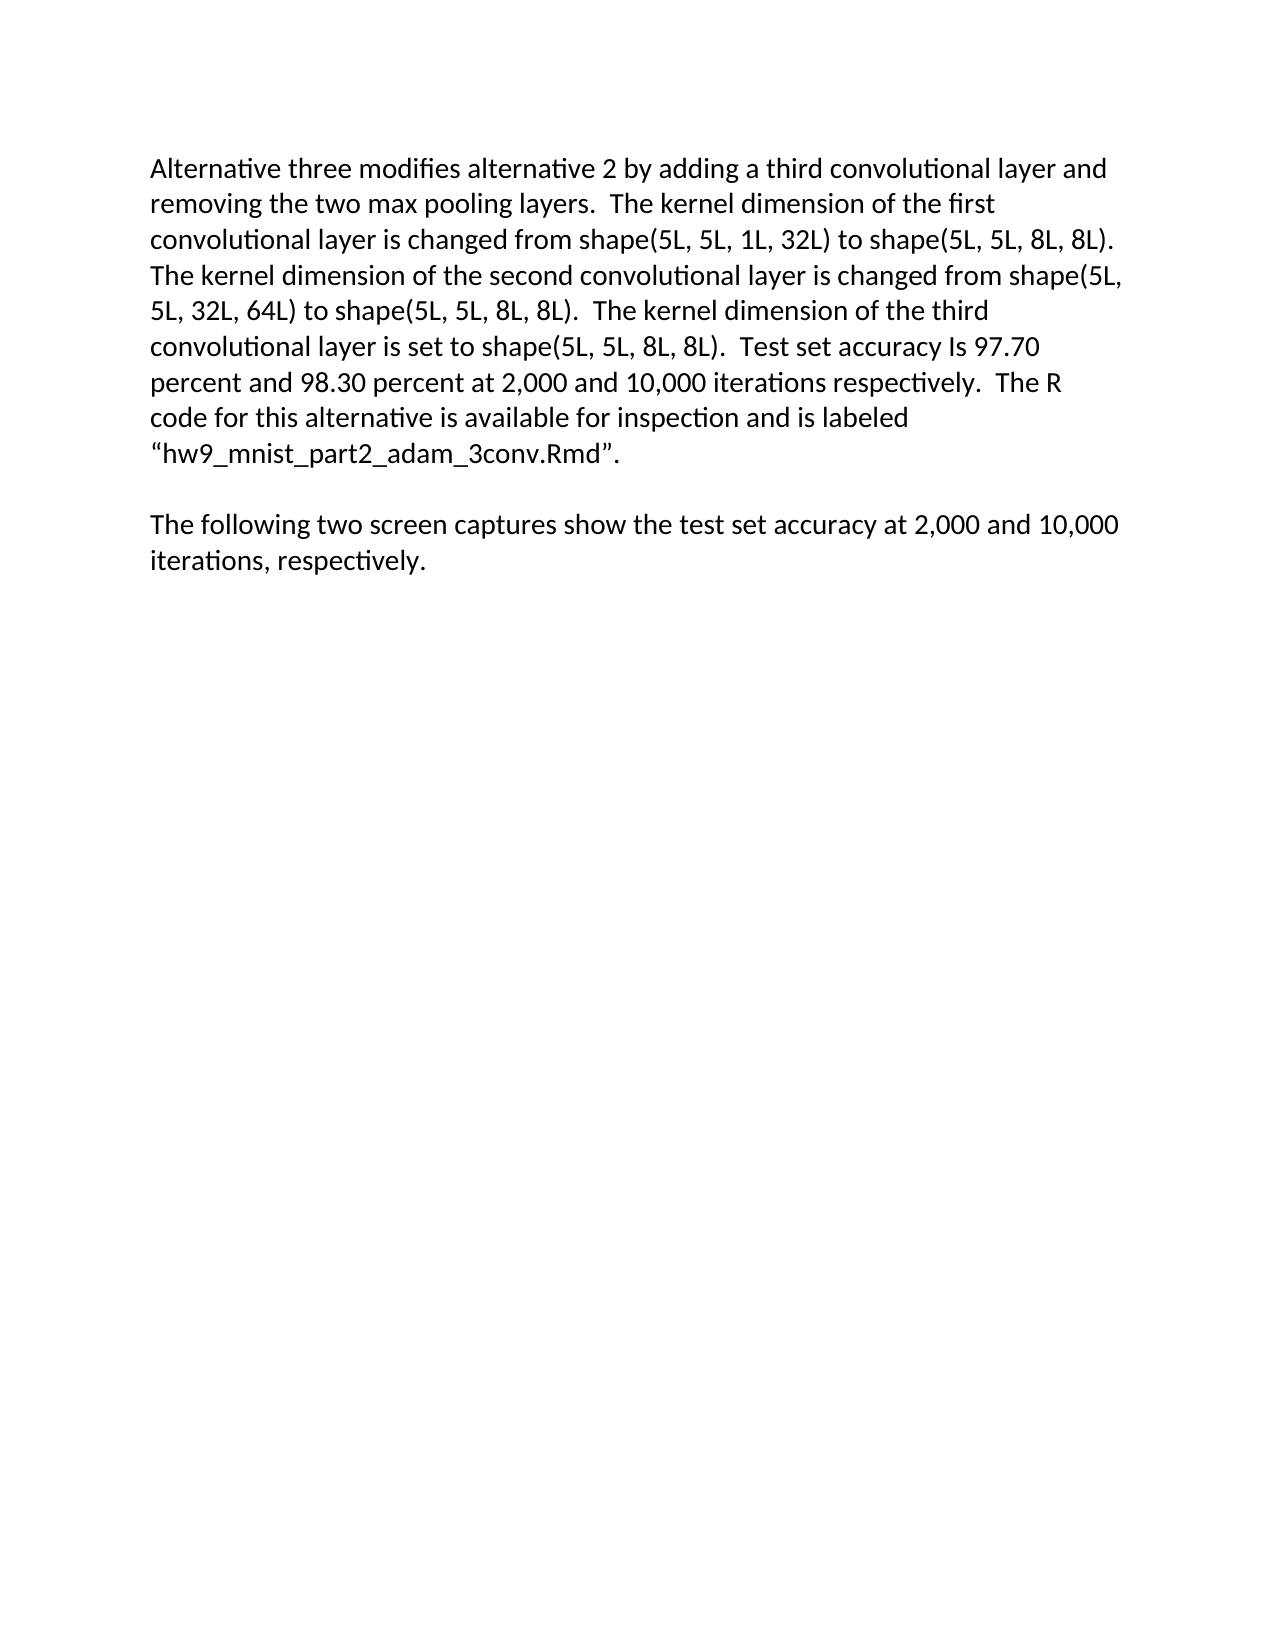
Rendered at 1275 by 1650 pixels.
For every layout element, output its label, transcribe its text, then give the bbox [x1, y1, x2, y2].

text The following two screen captures show the test set accuracy at 2,000 and 10,000 iterations, respectively. [150, 506, 1125, 577]
text Alternative three modifies alternative 2 by adding a third convolutional layer and removing the two max pooling layers. The kernel dimension of the first convolutional layer is changed from shape(5L, 5L, 1L, 32L) to shape(5L, 5L, 8L, 8L). The kernel dimension of the second convolutional layer is changed from shape(5L, 5L, 32L, 64L) to shape(5L, 5L, 8L, 8L). The kernel dimension of the third convolutional layer is set to shape(5L, 5L, 8L, 8L). Test set accuracy Is 97.70 percent and 98.30 percent at 2,000 and 10,000 iterations respectively. The R code for this alternative is available for inspection and is labeled “hw9_mnist_part2_adam_3conv.Rmd”. [150, 150, 1125, 471]
